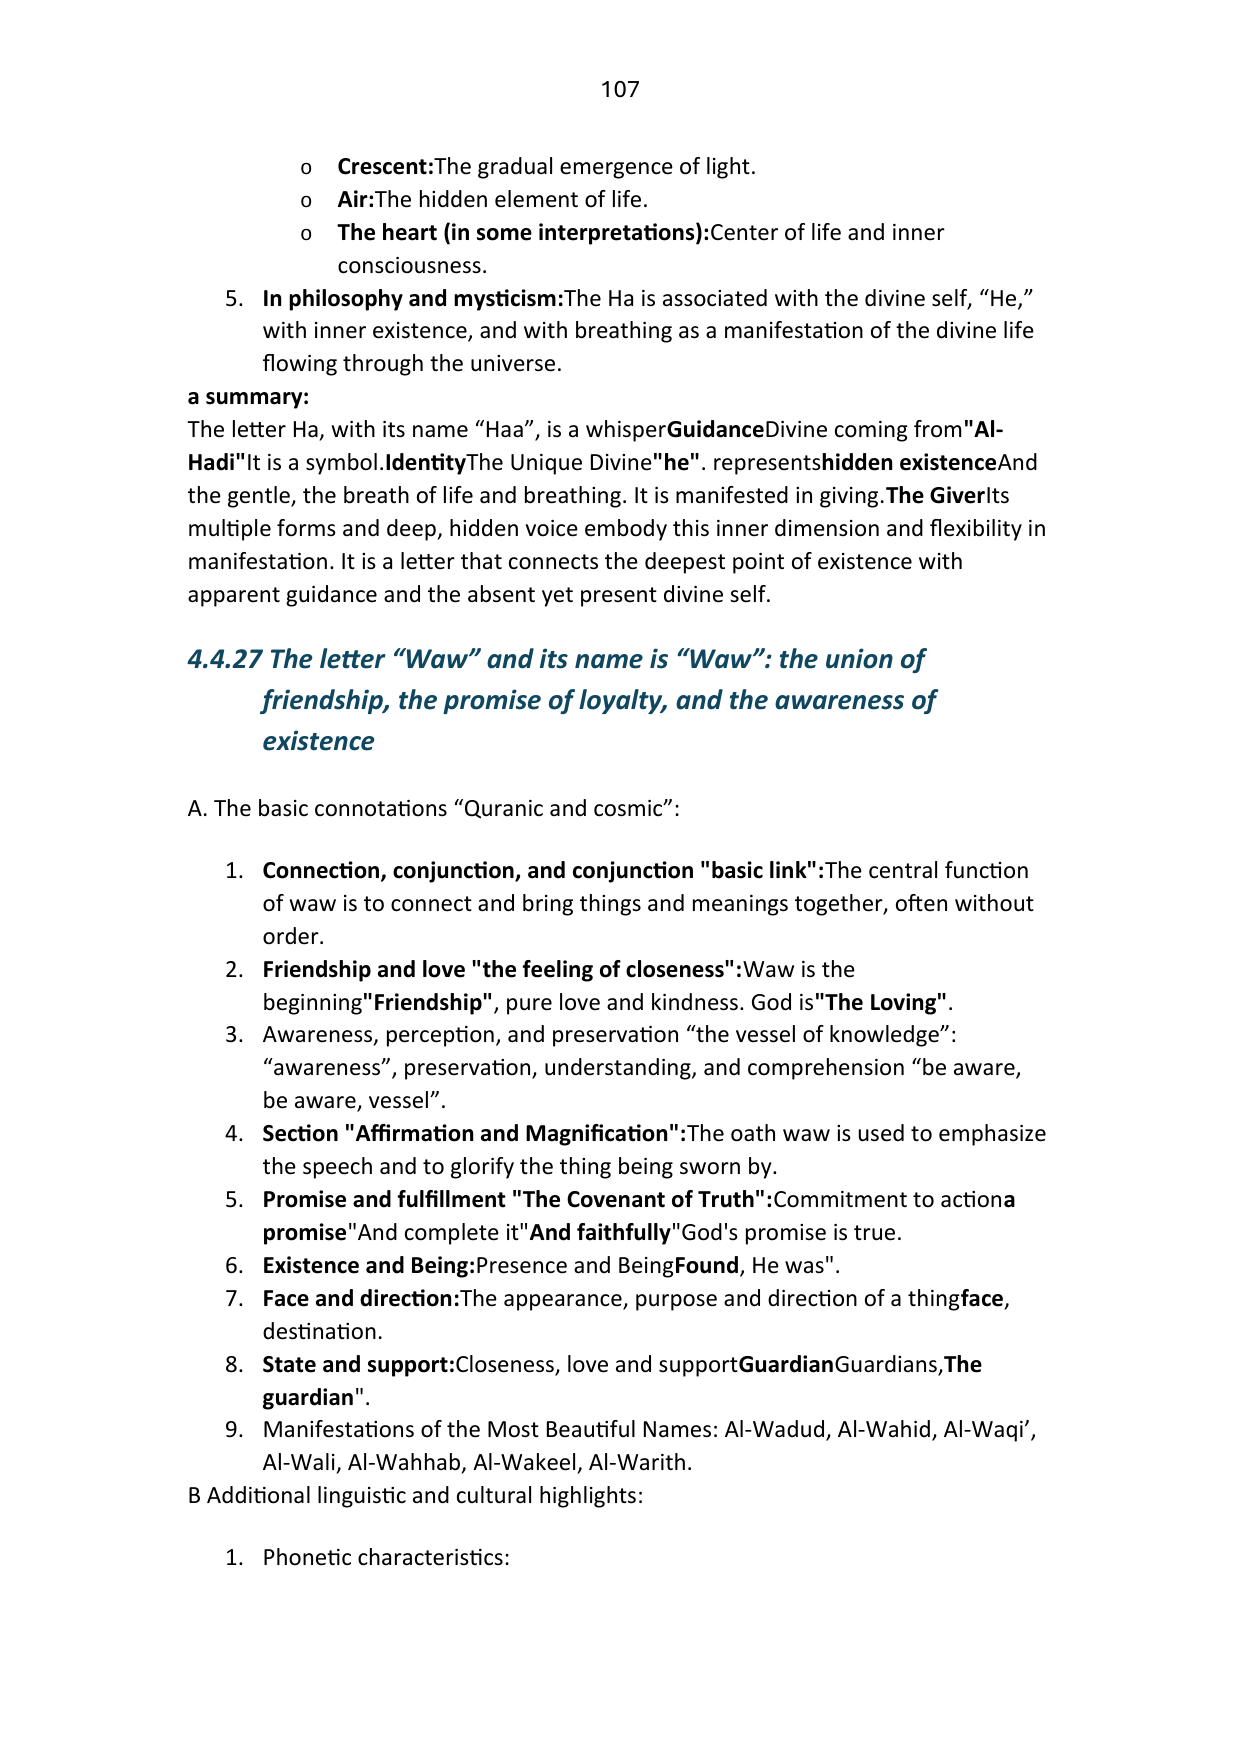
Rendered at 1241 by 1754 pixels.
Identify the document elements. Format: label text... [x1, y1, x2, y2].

text a summary: The letter Ha, with its name “Haa”, is a whisperGuidanceDivine coming from"Al-Hadi"It is a symbol.IdentityThe Unique Divine"he". representshidden existenceAnd the gentle, the breath of life and breathing. It is manifested in giving.The GiverIts multiple forms and deep, hidden voice embody this inner dimension and flexibility in manifestation. It is a letter that connects the deepest point of existence with apparent guidance and the absent yet present divine self. [187, 380, 1053, 608]
list Crescent:The gradual emergence of light. [300, 150, 1053, 181]
list Face and direction:The appearance, purpose and direction of a thingface, destination. [225, 1282, 1053, 1345]
list Phonetic characteristics: [225, 1542, 1053, 1572]
list In philosophy and mysticism:The Ha is associated with the divine self, “He,” with inner existence, and with breathing as a manifestation of the divine life flowing through the universe. [225, 282, 1053, 378]
list Awareness, perception, and preservation “the vessel of knowledge”: “awareness”, preservation, understanding, and comprehension “be aware, be aware, vessel”. [225, 1019, 1053, 1115]
list Existence and Being:Presence and BeingFound, He was". [225, 1249, 1053, 1279]
list State and support:Closeness, love and supportGuardianGuardians,The guardian". [225, 1348, 1053, 1411]
text A. The basic connotations “Quranic and cosmic”: [187, 792, 1053, 822]
list Manifestations of the Most Beautiful Names: Al-Wadud, Al-Wahid, Al-Waqi’, Al-Wali, Al-Wahhab, Al-Wakeel, Al-Warith. [225, 1414, 1053, 1477]
list Air:The hidden element of life. [300, 183, 1053, 213]
list Friendship and love "the feeling of closeness":Waw is the beginning"Friendship", pure love and kindness. God is"The Loving". [225, 953, 1053, 1016]
list Section "Affirmation and Magnification":The oath waw is used to emphasize the speech and to glorify the thing being sworn by. [225, 1117, 1053, 1181]
list Connection, conjunction, and conjunction "basic link":The central function of waw is to connect and bring things and meanings together, often without order. [225, 854, 1053, 950]
list The heart (in some interpretations):Center of life and inner consciousness. [300, 216, 1053, 279]
subtitle The letter “Waw” and its name is “Waw”: the union of friendship, the promise of loyalty, and the awareness of existence [187, 640, 1053, 757]
text B Additional linguistic and cultural highlights: [187, 1479, 1053, 1510]
list Promise and fulfillment "The Covenant of Truth":Commitment to actiona promise"And complete it"And faithfully"God's promise is true. [225, 1183, 1053, 1247]
